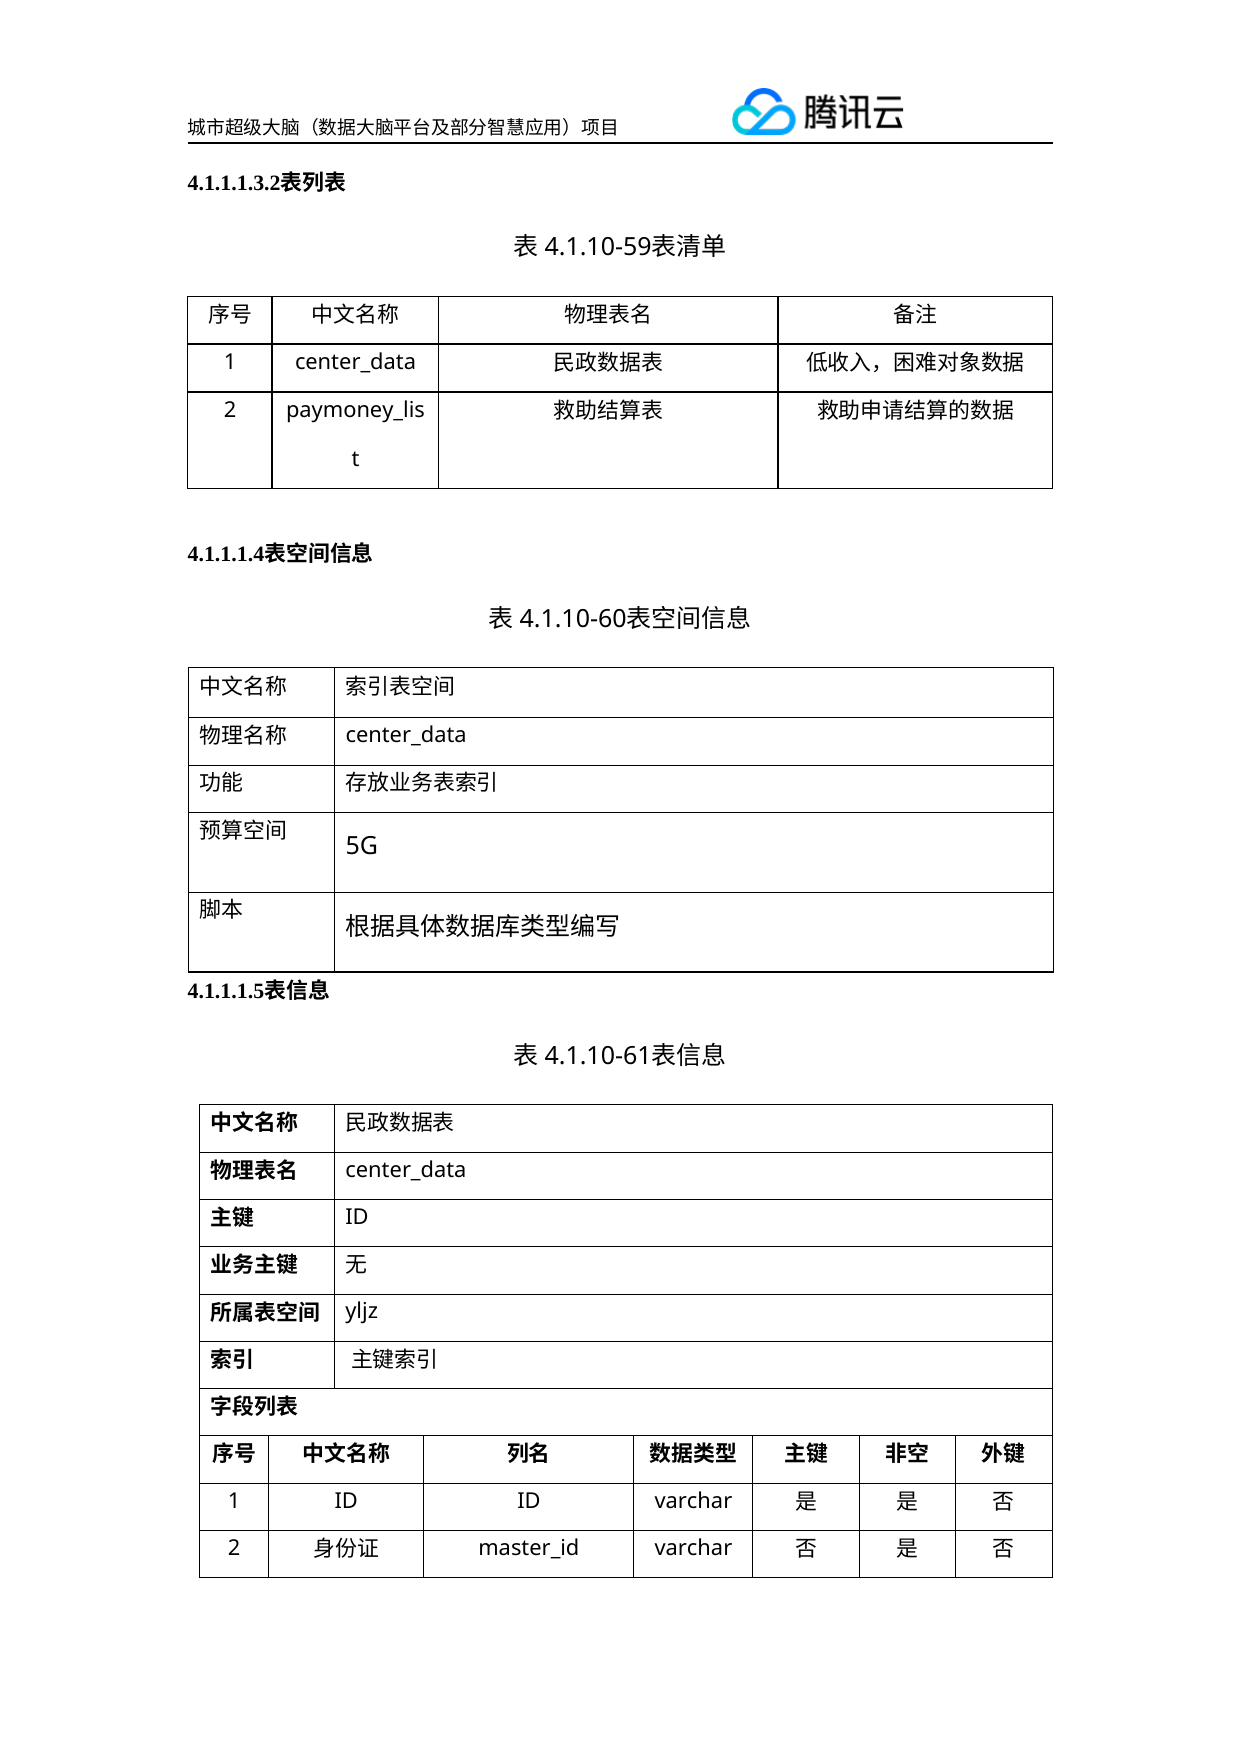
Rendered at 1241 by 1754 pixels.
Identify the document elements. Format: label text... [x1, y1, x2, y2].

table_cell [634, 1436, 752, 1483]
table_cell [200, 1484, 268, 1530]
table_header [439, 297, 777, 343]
picture [760, 111, 790, 129]
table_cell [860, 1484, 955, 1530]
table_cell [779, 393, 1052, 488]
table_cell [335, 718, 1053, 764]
subtitle 表列表 [187, 164, 1053, 197]
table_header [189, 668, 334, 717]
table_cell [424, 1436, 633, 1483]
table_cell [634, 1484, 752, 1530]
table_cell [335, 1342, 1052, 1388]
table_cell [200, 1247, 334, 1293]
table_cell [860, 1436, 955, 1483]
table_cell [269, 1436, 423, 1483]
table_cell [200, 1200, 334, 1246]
picture [732, 88, 904, 135]
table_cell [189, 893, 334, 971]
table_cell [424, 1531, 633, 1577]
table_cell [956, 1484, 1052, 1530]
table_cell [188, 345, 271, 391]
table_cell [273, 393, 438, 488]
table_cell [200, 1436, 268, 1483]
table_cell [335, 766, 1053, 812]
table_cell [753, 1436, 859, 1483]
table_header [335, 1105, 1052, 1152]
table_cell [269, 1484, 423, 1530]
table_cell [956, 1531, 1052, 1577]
subtitle 表空间信息 [187, 536, 1053, 568]
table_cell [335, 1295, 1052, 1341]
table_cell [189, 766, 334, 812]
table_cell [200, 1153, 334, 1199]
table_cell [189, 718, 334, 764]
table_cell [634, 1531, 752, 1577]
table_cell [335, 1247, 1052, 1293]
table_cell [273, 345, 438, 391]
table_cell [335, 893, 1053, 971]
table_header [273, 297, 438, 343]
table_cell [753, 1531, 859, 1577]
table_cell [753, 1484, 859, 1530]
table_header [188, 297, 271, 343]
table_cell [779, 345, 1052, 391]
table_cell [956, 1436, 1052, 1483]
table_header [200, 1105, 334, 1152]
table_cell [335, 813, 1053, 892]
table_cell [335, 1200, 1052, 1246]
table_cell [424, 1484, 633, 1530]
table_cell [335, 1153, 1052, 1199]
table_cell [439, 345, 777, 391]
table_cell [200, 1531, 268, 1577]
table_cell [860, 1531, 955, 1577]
picture [748, 128, 780, 135]
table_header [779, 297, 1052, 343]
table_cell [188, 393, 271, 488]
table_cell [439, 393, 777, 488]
subtitle 表信息 [187, 972, 1053, 1005]
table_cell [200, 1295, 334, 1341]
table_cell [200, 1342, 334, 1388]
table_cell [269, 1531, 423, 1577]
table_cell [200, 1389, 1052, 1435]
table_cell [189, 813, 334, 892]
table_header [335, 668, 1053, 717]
